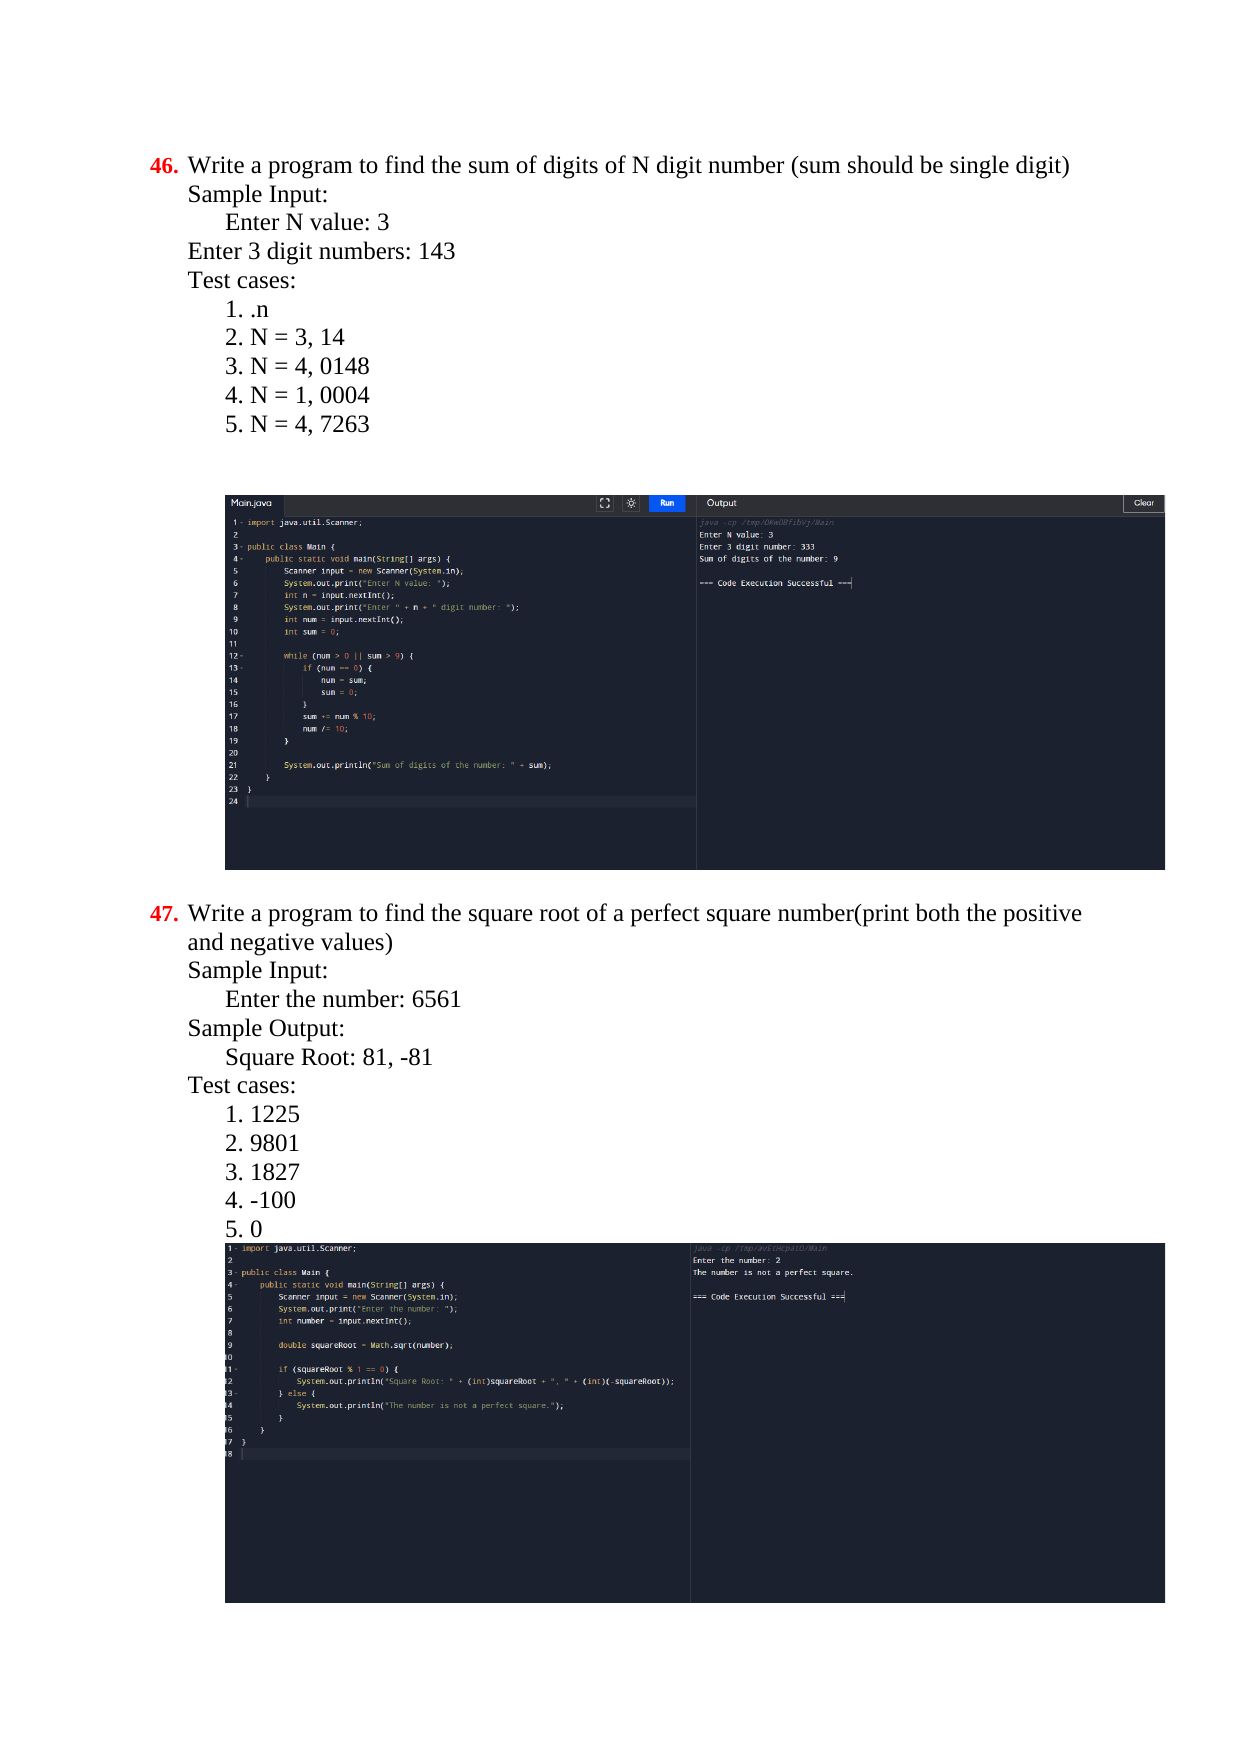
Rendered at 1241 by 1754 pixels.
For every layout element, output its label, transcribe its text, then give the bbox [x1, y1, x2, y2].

list 1225 [225, 1099, 1090, 1128]
list Sample Input: [187, 179, 1090, 207]
list 1827 [225, 1157, 1090, 1186]
list Sample Input: [187, 956, 1090, 984]
picture [225, 1243, 1166, 1603]
list -100 [225, 1186, 1090, 1214]
list Enter the number: 6561 [187, 984, 1090, 1013]
list Sample Output: [187, 1013, 1090, 1042]
list Enter 3 digit numbers: 143 [187, 236, 1090, 265]
list Write a program to find the square root of a perfect square number(print both the positive and negative values) [150, 898, 1090, 956]
list N = 1, 0004 [225, 380, 1090, 409]
list N = 3, 14 [225, 322, 1090, 351]
list .n [225, 294, 1090, 322]
list Test cases: [187, 265, 1090, 294]
list Write a program to find the sum of digits of N digit number (sum should be single digit) [150, 150, 1090, 179]
list 9801 [225, 1128, 1090, 1157]
list Enter N value: 3 [187, 207, 1090, 236]
list 0 [225, 1214, 1090, 1243]
list N = 4, 0148 [225, 351, 1090, 380]
picture [225, 495, 1166, 870]
list Square Root: 81, -81 [187, 1042, 1090, 1071]
list N = 4, 7263 [225, 409, 1090, 437]
list Test cases: [187, 1071, 1090, 1099]
